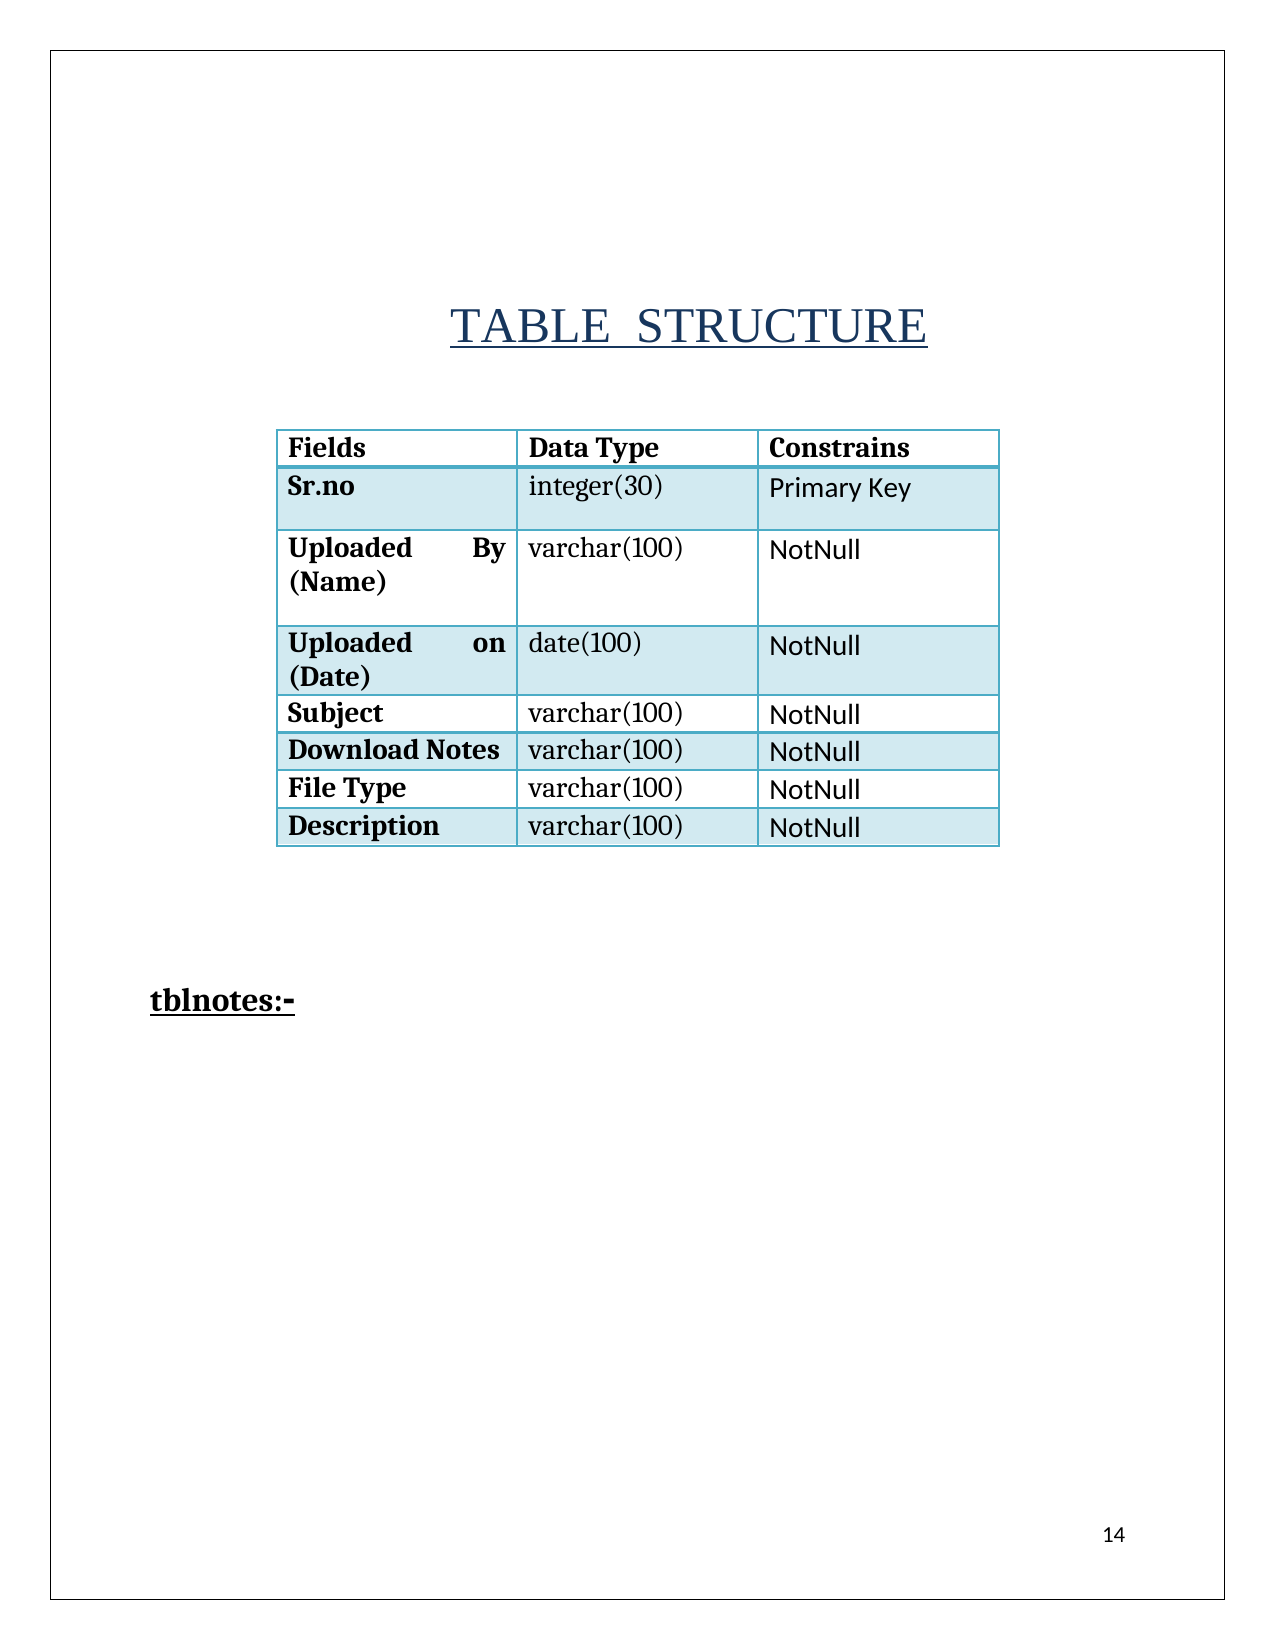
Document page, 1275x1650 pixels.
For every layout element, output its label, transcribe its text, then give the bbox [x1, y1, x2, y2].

table_cell Download Notes [278, 734, 516, 769]
table_cell varchar(100) [518, 771, 757, 807]
text TABLE STRUCTURE [375, 296, 1125, 353]
table_cell NotNull [759, 531, 998, 624]
table_cell Uploaded on (Date) [278, 627, 516, 694]
table_cell Description [278, 809, 516, 844]
table_cell Sr.no [278, 469, 516, 529]
table_cell Uploaded By (Name) [278, 531, 516, 624]
table_cell varchar(100) [518, 696, 757, 731]
table_header Constrains [759, 431, 998, 464]
table_cell integer(30) [518, 469, 757, 529]
table_cell NotNull [759, 734, 998, 769]
table_cell varchar(100) [518, 809, 757, 844]
table_cell NotNull [759, 696, 998, 731]
table_cell NotNull [759, 771, 998, 807]
table_cell NotNull [759, 627, 998, 694]
table_cell Primary Key [759, 469, 998, 529]
text tblnotes:- [150, 971, 1125, 1022]
table_cell File Type [278, 771, 516, 807]
table_header Data Type [518, 431, 757, 464]
table_cell Subject [278, 696, 516, 731]
table_cell varchar(100) [518, 734, 757, 769]
table_cell varchar(100) [518, 531, 757, 624]
table_cell date(100) [518, 627, 757, 694]
table_cell NotNull [759, 809, 998, 844]
table_header Fields [278, 431, 516, 464]
